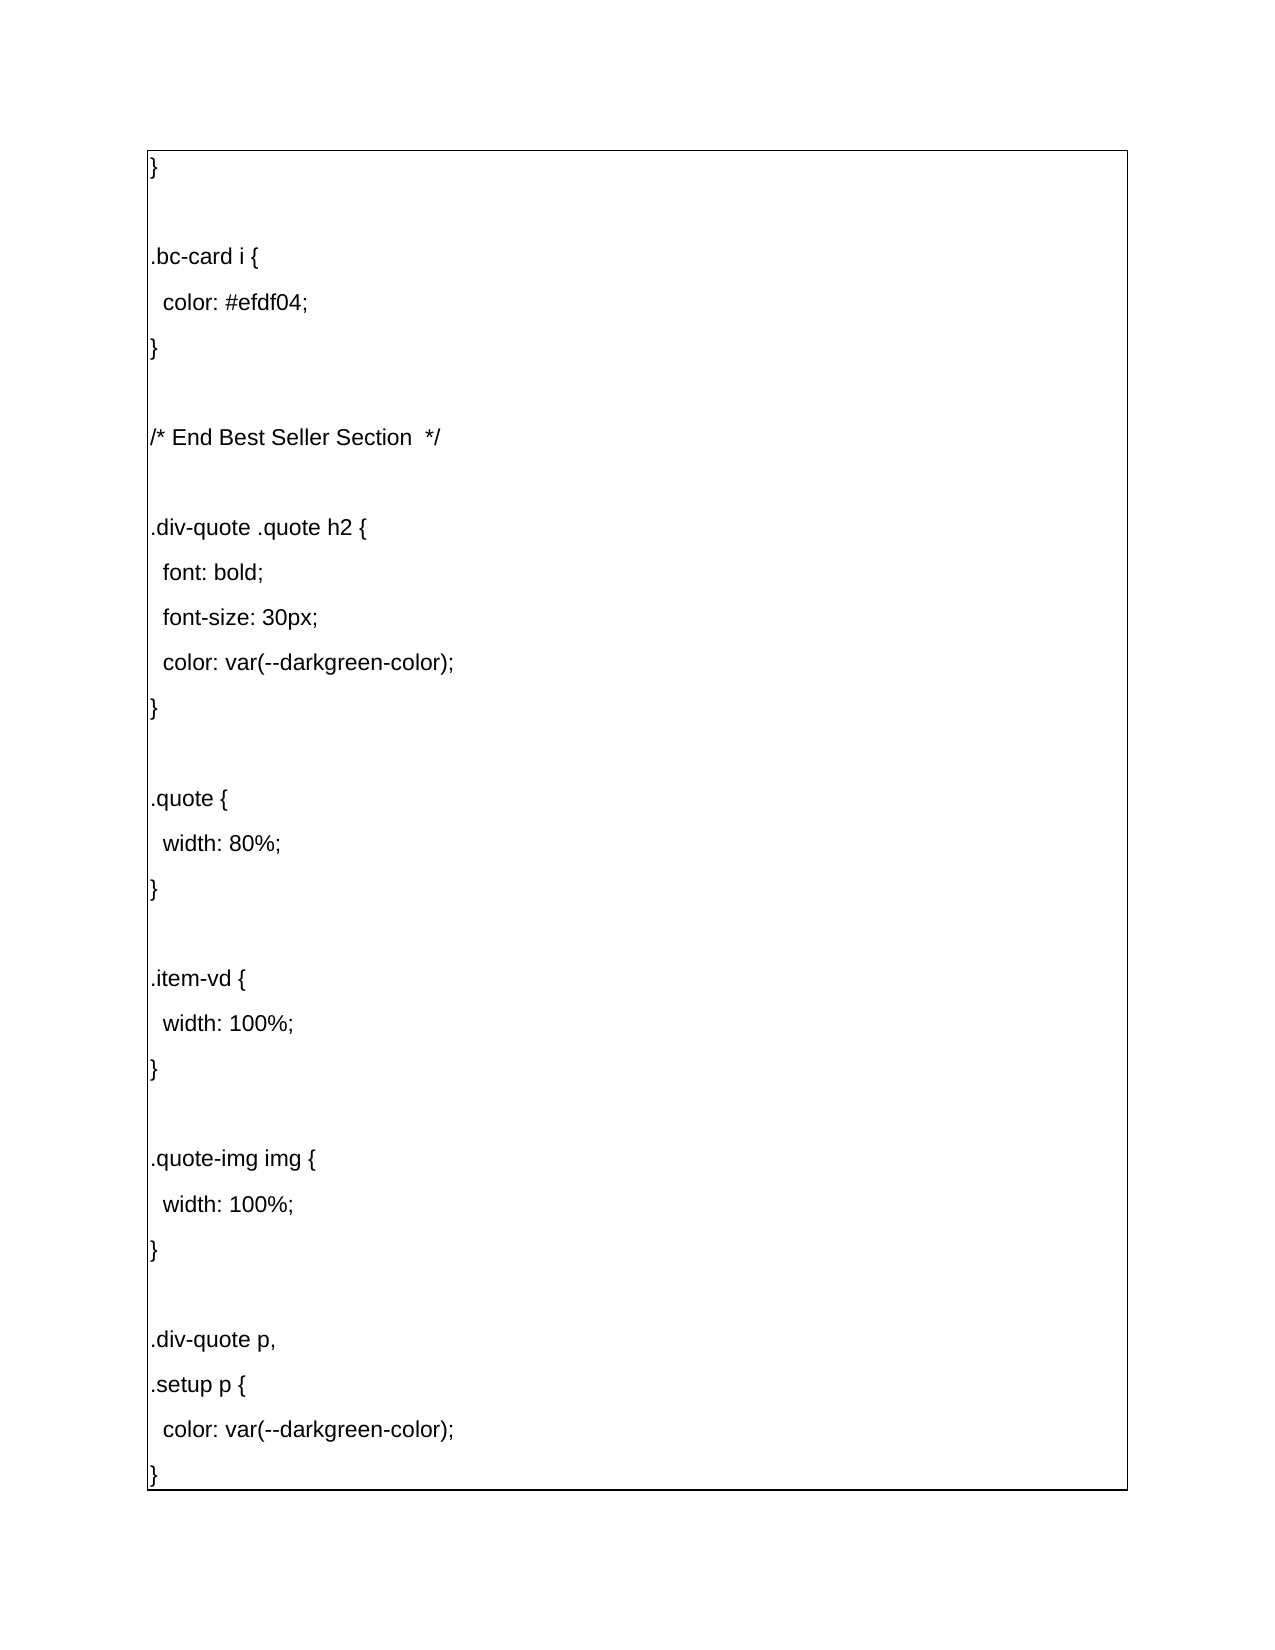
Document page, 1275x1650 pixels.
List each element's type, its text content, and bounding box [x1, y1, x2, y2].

text } [148, 1232, 1127, 1262]
text color: #efdf04; [148, 285, 1127, 315]
text font: bold; [148, 556, 1127, 585]
text } [148, 691, 1127, 721]
text .bc-card i { [148, 240, 1127, 270]
text width: 100%; [148, 1007, 1127, 1036]
text .div-quote .quote h2 { [148, 511, 1127, 540]
text .quote-img img { [148, 1142, 1127, 1172]
text } [148, 1052, 1127, 1082]
text font-size: 30px; [148, 601, 1127, 631]
text } [148, 872, 1127, 901]
text color: var(--darkgreen-color); [148, 646, 1127, 676]
text .setup p { [148, 1368, 1127, 1397]
text } [148, 330, 1127, 360]
text color: var(--darkgreen-color); [148, 1413, 1127, 1442]
text } [148, 151, 1127, 179]
text width: 80%; [148, 827, 1127, 856]
text } [148, 1458, 1127, 1489]
text width: 100%; [148, 1187, 1127, 1217]
text /* End Best Seller Section */ [148, 421, 1127, 450]
text .item-vd { [148, 962, 1127, 991]
text .quote { [148, 781, 1127, 811]
text .div-quote p, [148, 1323, 1127, 1352]
